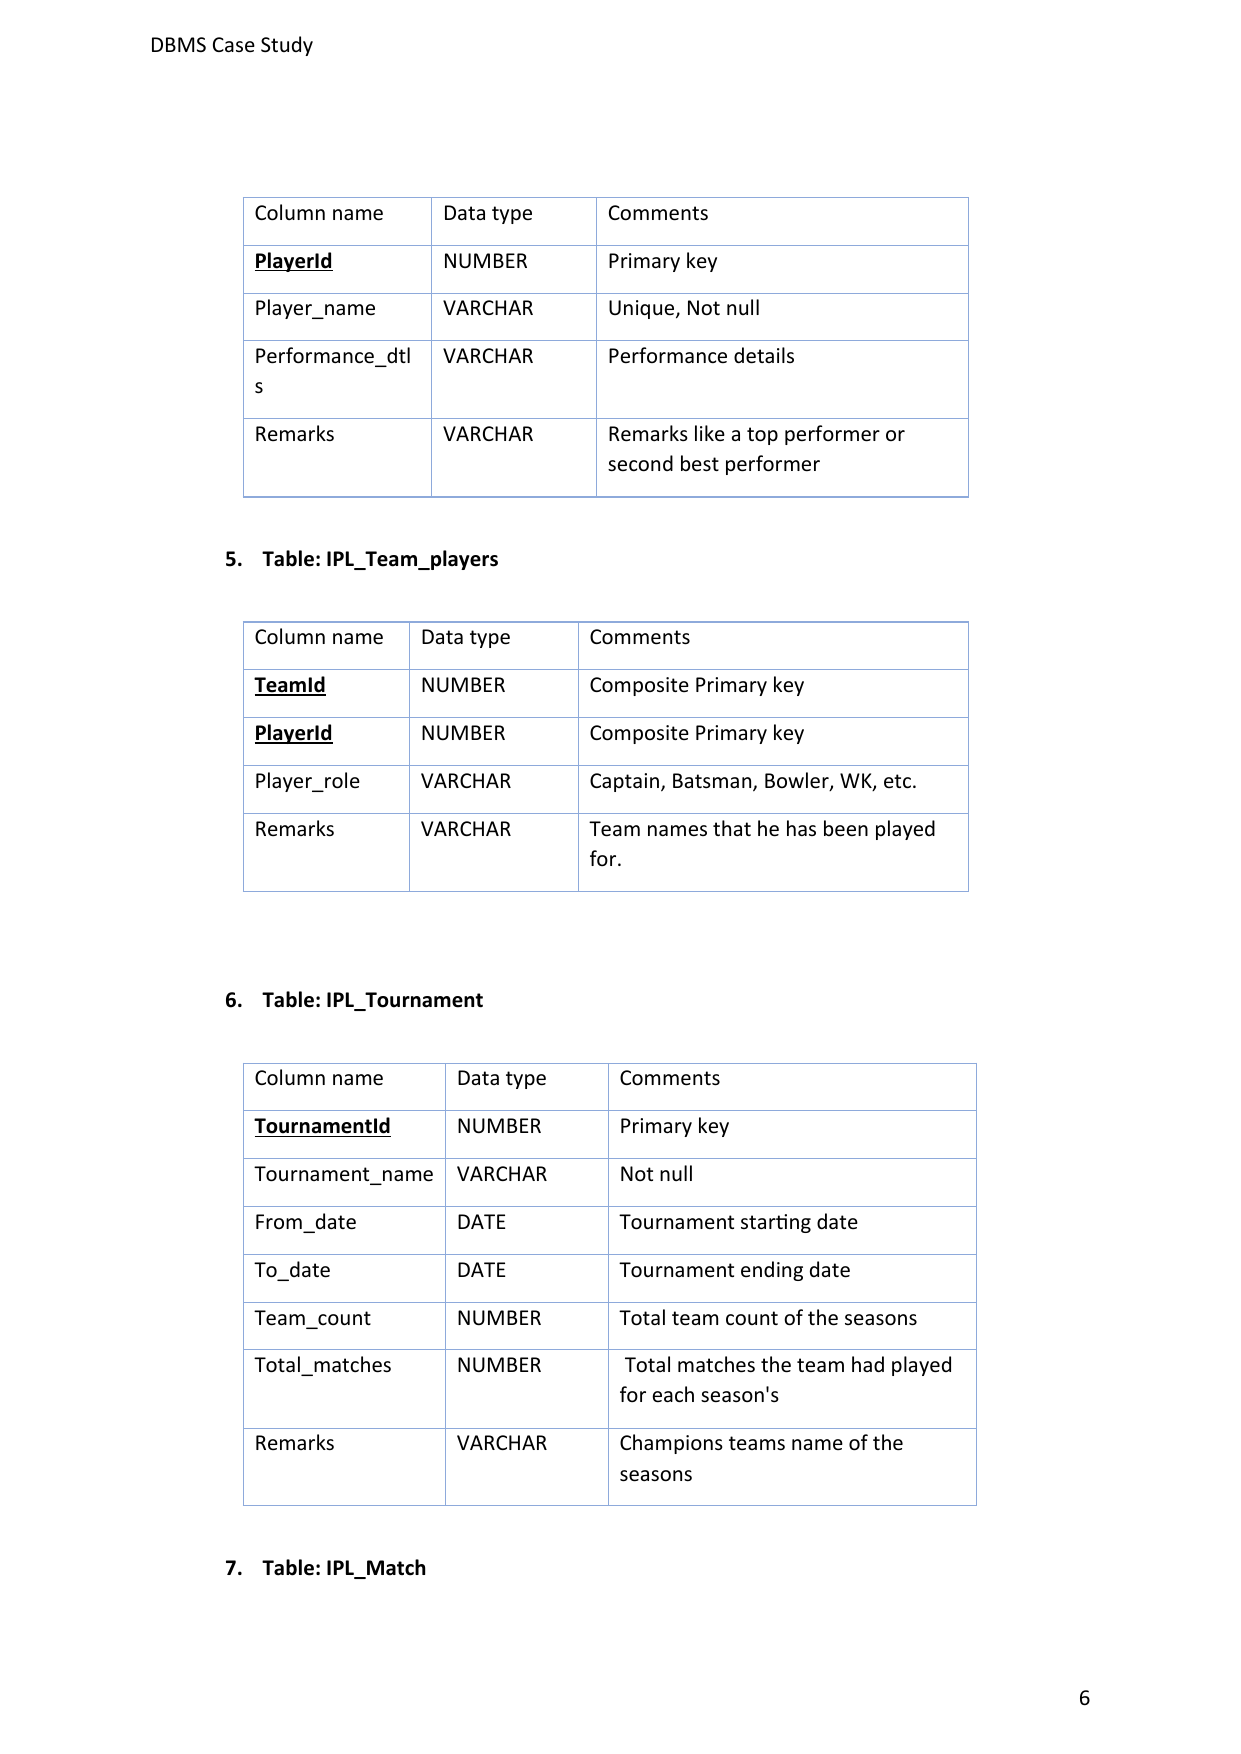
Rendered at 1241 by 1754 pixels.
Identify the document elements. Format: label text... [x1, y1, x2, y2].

table_cell Champions teams name of the seasons [609, 1429, 976, 1505]
table_cell VARCHAR [432, 294, 596, 340]
table_cell Total_matches [244, 1350, 445, 1427]
table_cell Total team count of the seasons [609, 1303, 976, 1349]
table_cell VARCHAR [410, 814, 578, 891]
table_cell DATE [446, 1207, 608, 1254]
table_cell PlayerId [244, 246, 431, 292]
table_cell Tournament ending date [609, 1255, 976, 1302]
table_cell Composite Primary key [579, 670, 968, 717]
table_cell Remarks [244, 1429, 445, 1505]
table_cell Performance_dtls [244, 341, 431, 418]
table_cell NUMBER [446, 1303, 608, 1349]
table_cell Unique, Not null [597, 294, 968, 340]
table_cell NUMBER [432, 246, 596, 292]
table_header Comments [579, 623, 968, 669]
table_cell VARCHAR [446, 1429, 608, 1505]
table_header Column name [244, 1064, 445, 1110]
table_cell Remarks [244, 814, 409, 891]
table_cell NUMBER [410, 718, 578, 765]
table_header Column name [244, 198, 431, 245]
table_cell Total matches the team had played for each season's [609, 1350, 976, 1427]
table_cell PlayerId [244, 718, 409, 765]
table_header Column name [244, 623, 409, 669]
table_cell Tournament_name [244, 1159, 445, 1206]
table_cell VARCHAR [446, 1159, 608, 1206]
table_cell Tournament starting date [609, 1207, 976, 1254]
table_header Data type [432, 198, 596, 245]
table_cell Primary key [609, 1111, 976, 1158]
list Table: IPL_Team_players [225, 544, 1090, 572]
list Table: IPL_Tournament [225, 985, 1090, 1013]
table_header Comments [597, 198, 968, 245]
table_header Comments [609, 1064, 976, 1110]
table_cell Player_role [244, 766, 409, 813]
table_cell VARCHAR [432, 419, 596, 496]
table_cell Captain, Batsman, Bowler, WK, etc. [579, 766, 968, 813]
table_cell NUMBER [446, 1111, 608, 1158]
table_header Data type [410, 623, 578, 669]
table_cell Remarks like a top performer or second best performer [597, 419, 968, 496]
table_cell NUMBER [410, 670, 578, 717]
table_cell From_date [244, 1207, 445, 1254]
table_cell VARCHAR [432, 341, 596, 418]
table_cell VARCHAR [410, 766, 578, 813]
table_cell NUMBER [446, 1350, 608, 1427]
table_cell Primary key [597, 246, 968, 292]
table_cell Remarks [244, 419, 431, 496]
table_cell TeamId [244, 670, 409, 717]
table_cell To_date [244, 1255, 445, 1302]
table_cell Performance details [597, 341, 968, 418]
table_cell Team names that he has been played for. [579, 814, 968, 891]
table_cell DATE [446, 1255, 608, 1302]
list Table: IPL_Match [225, 1553, 1090, 1581]
table_header Data type [446, 1064, 608, 1110]
table_cell TournamentId [244, 1111, 445, 1158]
table_cell Not null [609, 1159, 976, 1206]
table_cell Composite Primary key [579, 718, 968, 765]
table_cell Player_name [244, 294, 431, 340]
table_cell Team_count [244, 1303, 445, 1349]
